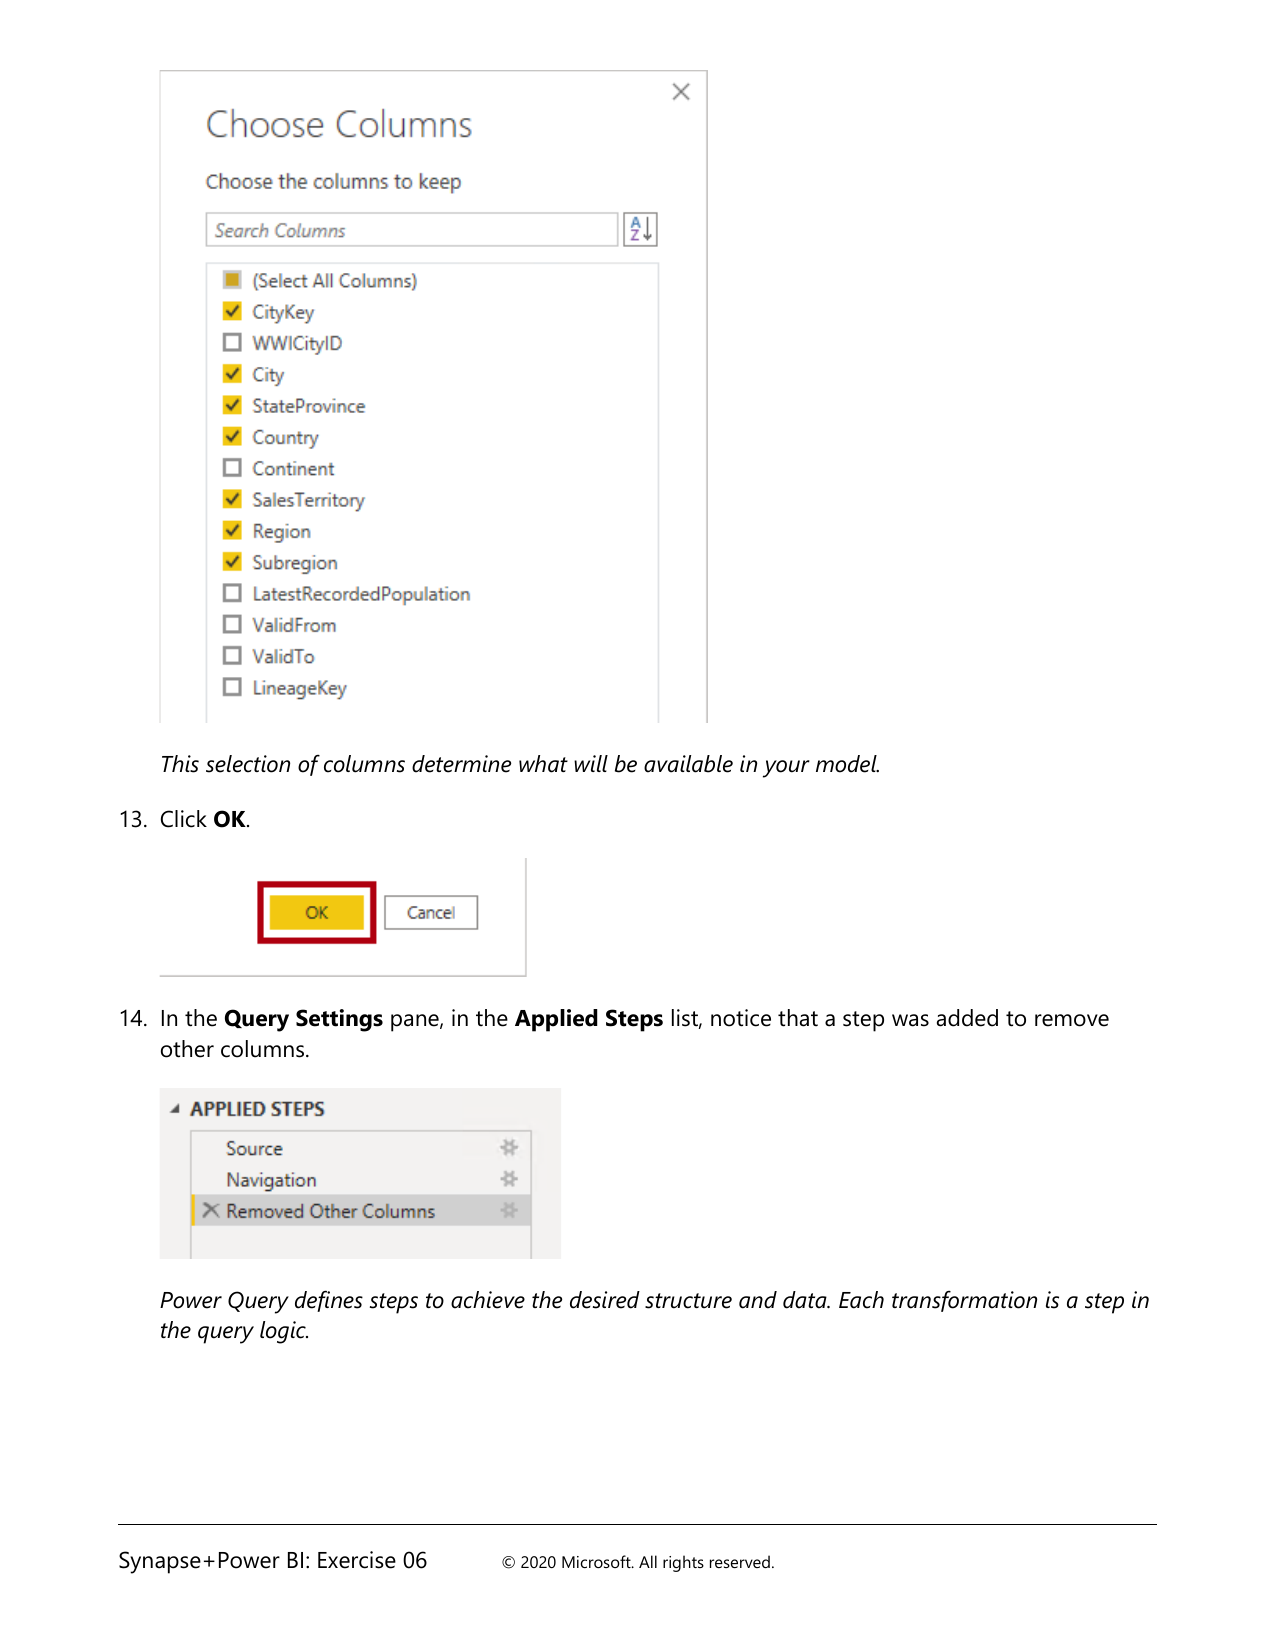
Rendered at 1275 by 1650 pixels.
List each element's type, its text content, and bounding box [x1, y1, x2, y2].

text This selection of columns determine what will be available in your model. [159, 747, 1157, 778]
text Click OK. [118, 803, 1157, 833]
picture [159, 858, 527, 977]
picture [159, 1088, 562, 1259]
text Power Query defines steps to achieve the desired structure and data. Each transformation is a step in the query logic. [159, 1283, 1157, 1344]
picture [159, 70, 708, 723]
text In the Query Settings pane, in the Applied Steps list, notice that a step was added to remove other columns. [118, 1002, 1157, 1063]
